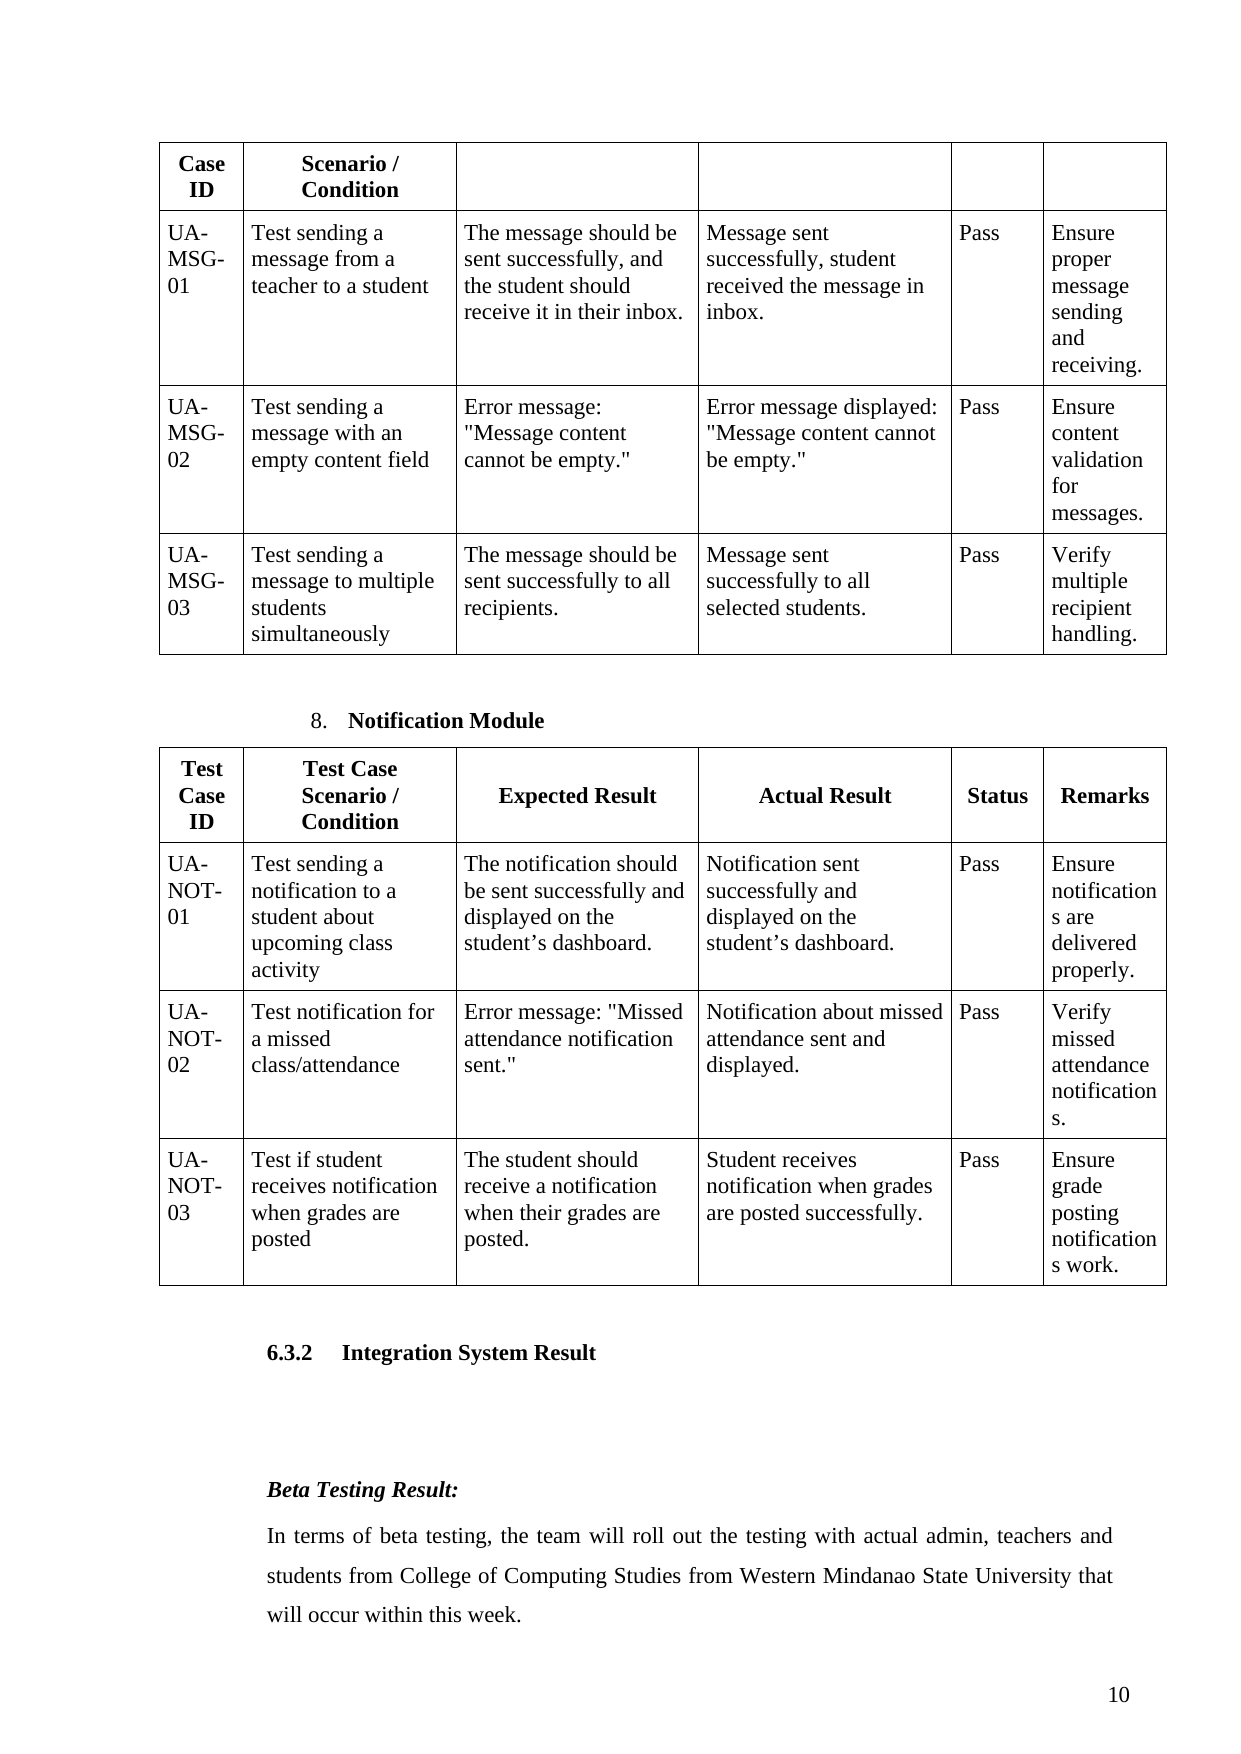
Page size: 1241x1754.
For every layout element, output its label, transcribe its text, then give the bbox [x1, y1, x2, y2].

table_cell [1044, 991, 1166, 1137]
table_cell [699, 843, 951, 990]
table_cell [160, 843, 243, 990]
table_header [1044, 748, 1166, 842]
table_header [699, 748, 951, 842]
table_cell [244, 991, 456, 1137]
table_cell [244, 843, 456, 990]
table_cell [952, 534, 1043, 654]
text In terms of beta testing, the team will roll out the testing with actual admin, teachers and students from College of Computing Studies from Western Mindanao State University that will occur within this week. [267, 1522, 1114, 1628]
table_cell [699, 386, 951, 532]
list Notification Module [310, 707, 1114, 734]
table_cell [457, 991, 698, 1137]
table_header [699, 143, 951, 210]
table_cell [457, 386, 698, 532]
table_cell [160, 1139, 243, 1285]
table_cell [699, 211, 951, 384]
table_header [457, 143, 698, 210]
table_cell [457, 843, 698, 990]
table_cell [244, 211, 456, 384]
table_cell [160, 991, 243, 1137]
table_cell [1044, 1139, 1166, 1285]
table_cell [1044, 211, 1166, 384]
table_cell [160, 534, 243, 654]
text 6.3.2 Integration System Result [192, 1339, 1114, 1365]
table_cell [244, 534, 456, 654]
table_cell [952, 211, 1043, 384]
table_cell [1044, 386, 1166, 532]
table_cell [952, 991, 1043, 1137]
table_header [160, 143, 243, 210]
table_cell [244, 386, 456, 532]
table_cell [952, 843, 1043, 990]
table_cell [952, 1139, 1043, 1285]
text Beta Testing Result: [192, 1477, 1114, 1503]
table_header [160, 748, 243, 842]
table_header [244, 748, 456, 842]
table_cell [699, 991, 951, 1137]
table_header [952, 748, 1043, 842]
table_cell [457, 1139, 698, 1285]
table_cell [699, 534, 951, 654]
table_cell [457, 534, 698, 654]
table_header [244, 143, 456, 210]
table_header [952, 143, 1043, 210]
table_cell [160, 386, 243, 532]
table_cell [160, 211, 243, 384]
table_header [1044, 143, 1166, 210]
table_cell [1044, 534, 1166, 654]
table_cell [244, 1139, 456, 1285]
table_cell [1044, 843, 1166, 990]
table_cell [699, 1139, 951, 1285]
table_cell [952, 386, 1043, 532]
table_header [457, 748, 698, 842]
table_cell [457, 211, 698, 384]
